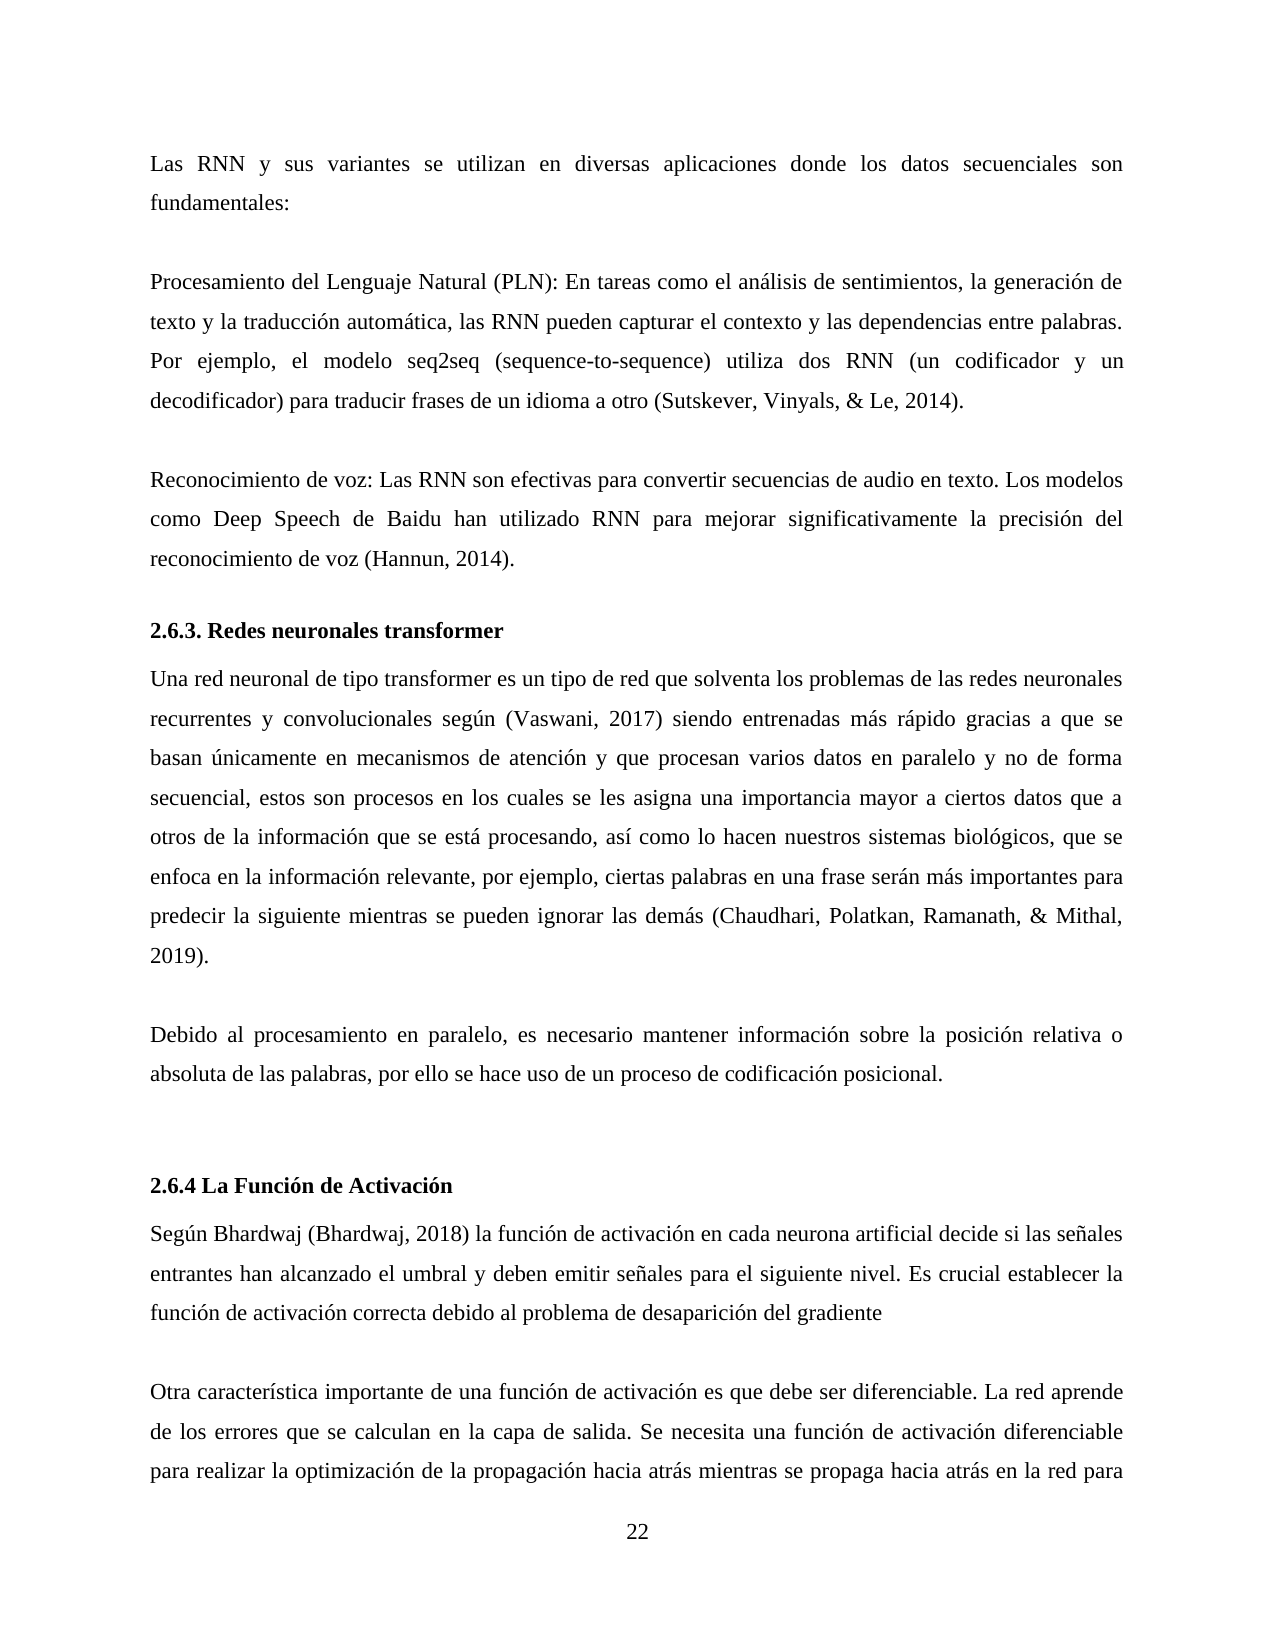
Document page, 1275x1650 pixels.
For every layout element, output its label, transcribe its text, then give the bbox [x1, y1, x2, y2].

text Procesamiento del Lenguaje Natural (PLN): En tareas como el análisis de sentimientos, la generación de texto y la traducción automática, las RNN pueden capturar el contexto y las dependencias entre palabras. Por ejemplo, el modelo seq2seq (sequence-to-sequence) utiliza dos RNN (un codificador y un decodificador) para traducir frases de un idioma a otro (Sutskever, Vinyals, & Le, 2014). [150, 268, 1125, 413]
text Las RNN y sus variantes se utilizan en diversas aplicaciones donde los datos secuenciales son fundamentales: [150, 150, 1125, 216]
text Debido al procesamiento en paralelo, es necesario mantener información sobre la posición relativa o absoluta de las palabras, por ello se hace uso de un proceso de codificación posicional. [150, 1021, 1125, 1087]
subtitle 2.6.4 La Función de Activación [150, 1172, 1125, 1199]
text Una red neuronal de tipo transformer es un tipo de red que solventa los problemas de las redes neuronales recurrentes y convolucionales según (Vaswani, 2017) siendo entrenadas más rápido gracias a que se basan únicamente en mecanismos de atención y que procesan varios datos en paralelo y no de forma secuencial, estos son procesos en los cuales se les asigna una importancia mayor a ciertos datos que a otros de la información que se está procesando, así como lo hacen nuestros sistemas biológicos, que se enfoca en la información relevante, por ejemplo, ciertas palabras en una frase serán más importantes para predecir la siguiente mientras se pueden ignorar las demás (Chaudhari, Polatkan, Ramanath, & Mithal, 2019). [150, 665, 1125, 968]
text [150, 1378, 1125, 1483]
subtitle 2.6.3. Redes neuronales transformer [150, 618, 1125, 644]
text Según Bhardwaj (Bhardwaj, 2018) la función de activación en cada neurona artificial decide si las señales entrantes han alcanzado el umbral y deben emitir señales para el siguiente nivel. Es crucial establecer la función de activación correcta debido al problema de desaparición del gradiente [150, 1220, 1125, 1326]
text Reconocimiento de voz: Las RNN son efectivas para convertir secuencias de audio en texto. Los modelos como Deep Speech de Baidu han utilizado RNN para mejorar significativamente la precisión del reconocimiento de voz (Hannun, 2014). [150, 466, 1125, 571]
